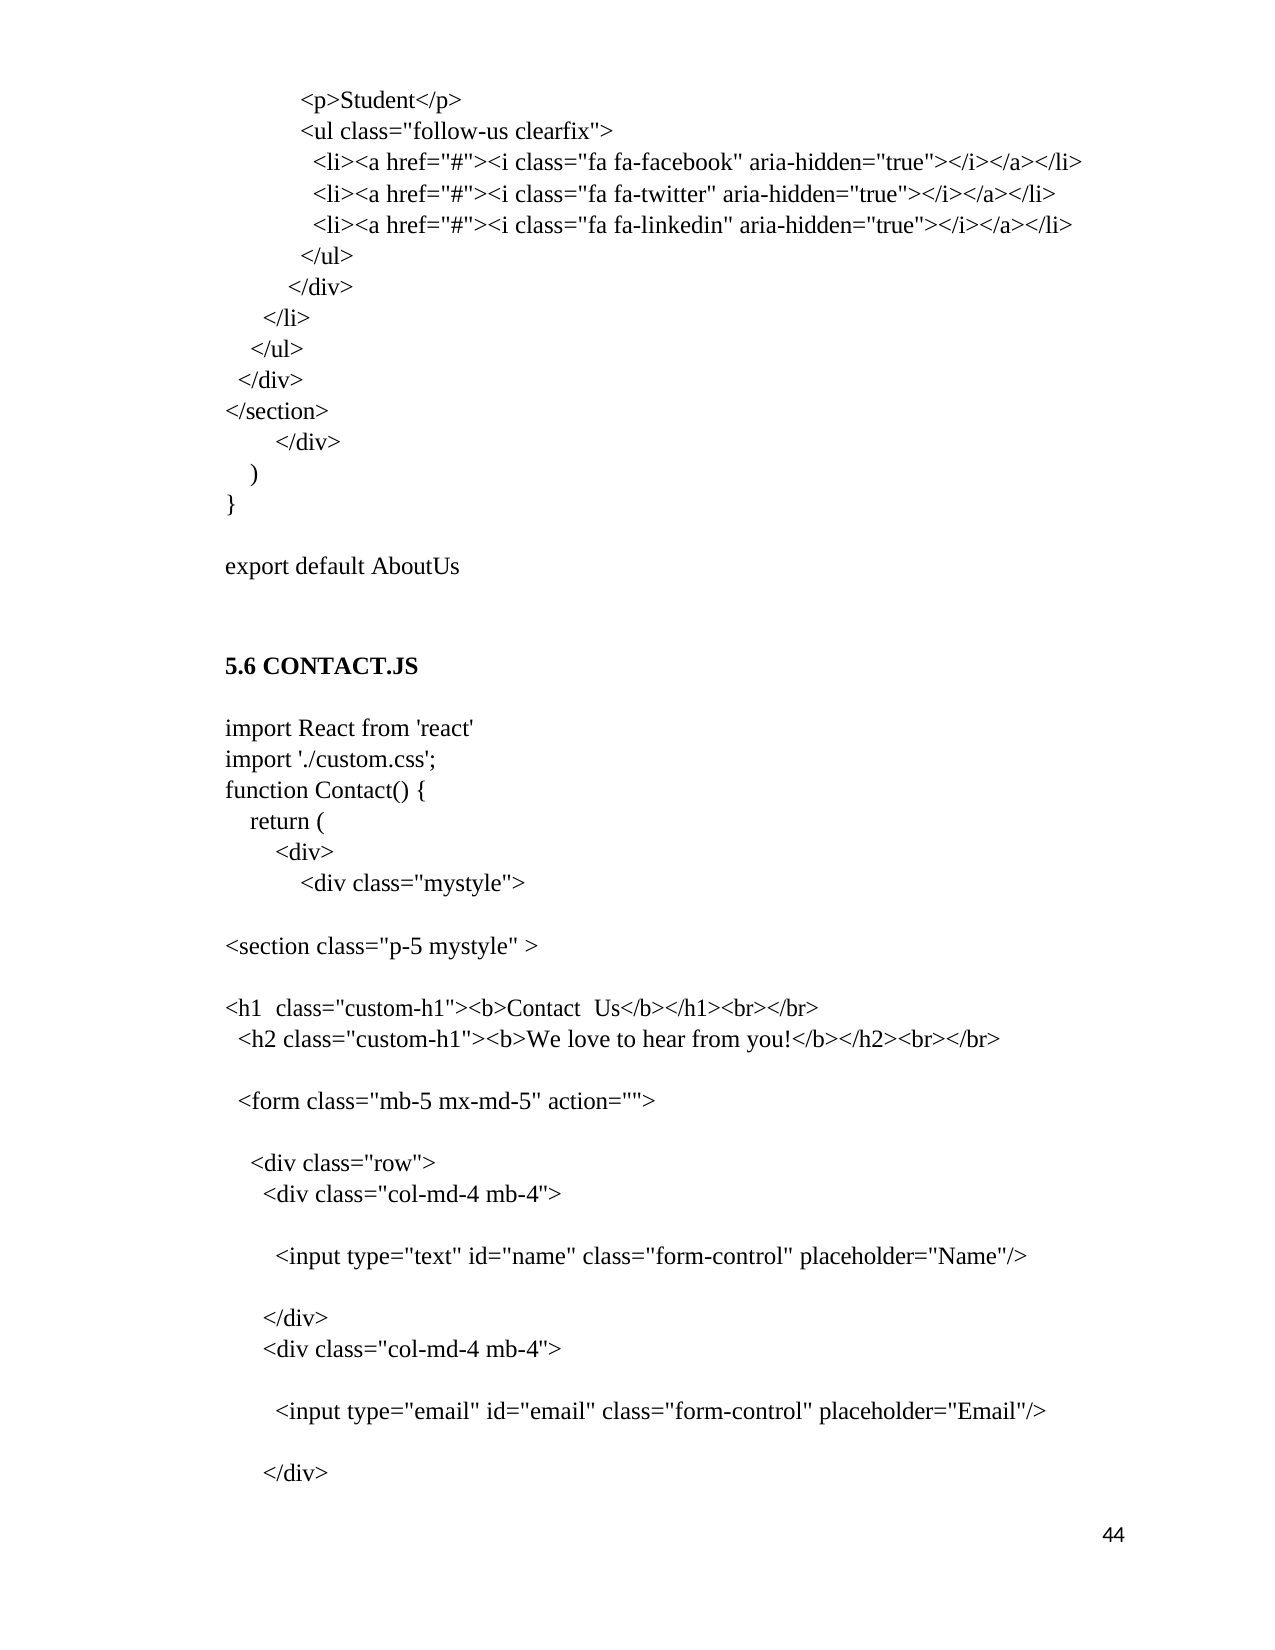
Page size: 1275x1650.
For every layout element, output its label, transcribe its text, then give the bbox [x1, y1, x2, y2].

text export default AboutUs [225, 551, 1210, 580]
text </div> [287, 272, 1210, 300]
text <div class="col-md-4 mb-4"> [262, 1179, 1210, 1208]
text </div> [262, 1458, 1210, 1487]
text <div class="col-md-4 mb-4"> [262, 1334, 1210, 1363]
subtitle CONTACT.JS [225, 651, 1210, 680]
text </div> [275, 427, 1210, 456]
text <section class="p-5 mystyle" > [225, 931, 1210, 959]
text </section> [225, 396, 1210, 424]
text return ( [250, 807, 1210, 835]
text <input type="email" id="email" class="form-control" placeholder="Email"/> [275, 1396, 1210, 1425]
text </ul> [250, 334, 1210, 362]
text <p>Student</p> [300, 85, 1210, 114]
text <li><a href="#"><i class="fa fa-twitter" aria-hidden="true"></i></a></li> [312, 179, 1210, 207]
text <div class="mystyle"> [300, 868, 1210, 897]
text import React from 'react' import './custom.css'; function Contact() { [225, 713, 478, 804]
text <div class="row"> [250, 1148, 1210, 1177]
text </ul> [300, 241, 1210, 269]
text <input type="text" id="name" class="form-control" placeholder="Name"/> [275, 1241, 1210, 1270]
text </div> [237, 365, 1210, 393]
text ) [250, 458, 1210, 487]
text </li> [262, 303, 1210, 331]
text <form class="mb-5 mx-md-5" action=""> [237, 1086, 1210, 1114]
text <li><a href="#"><i class="fa fa-linkedin" aria-hidden="true"></i></a></li> [312, 210, 1210, 238]
text } [225, 489, 1210, 518]
text <h2 class="custom-h1"><b>We love to hear from you!</b></h2><br></br> [237, 1024, 1210, 1053]
text <ul class="follow-us clearfix"> [300, 116, 1210, 145]
text <h1 class="custom-h1"><b>Contact Us</b></h1><br></br> [225, 993, 1210, 1022]
text <li><a href="#"><i class="fa fa-facebook" aria-hidden="true"></i></a></li> [312, 147, 1210, 176]
text </div> [262, 1303, 1210, 1332]
text <div> [275, 837, 1210, 866]
